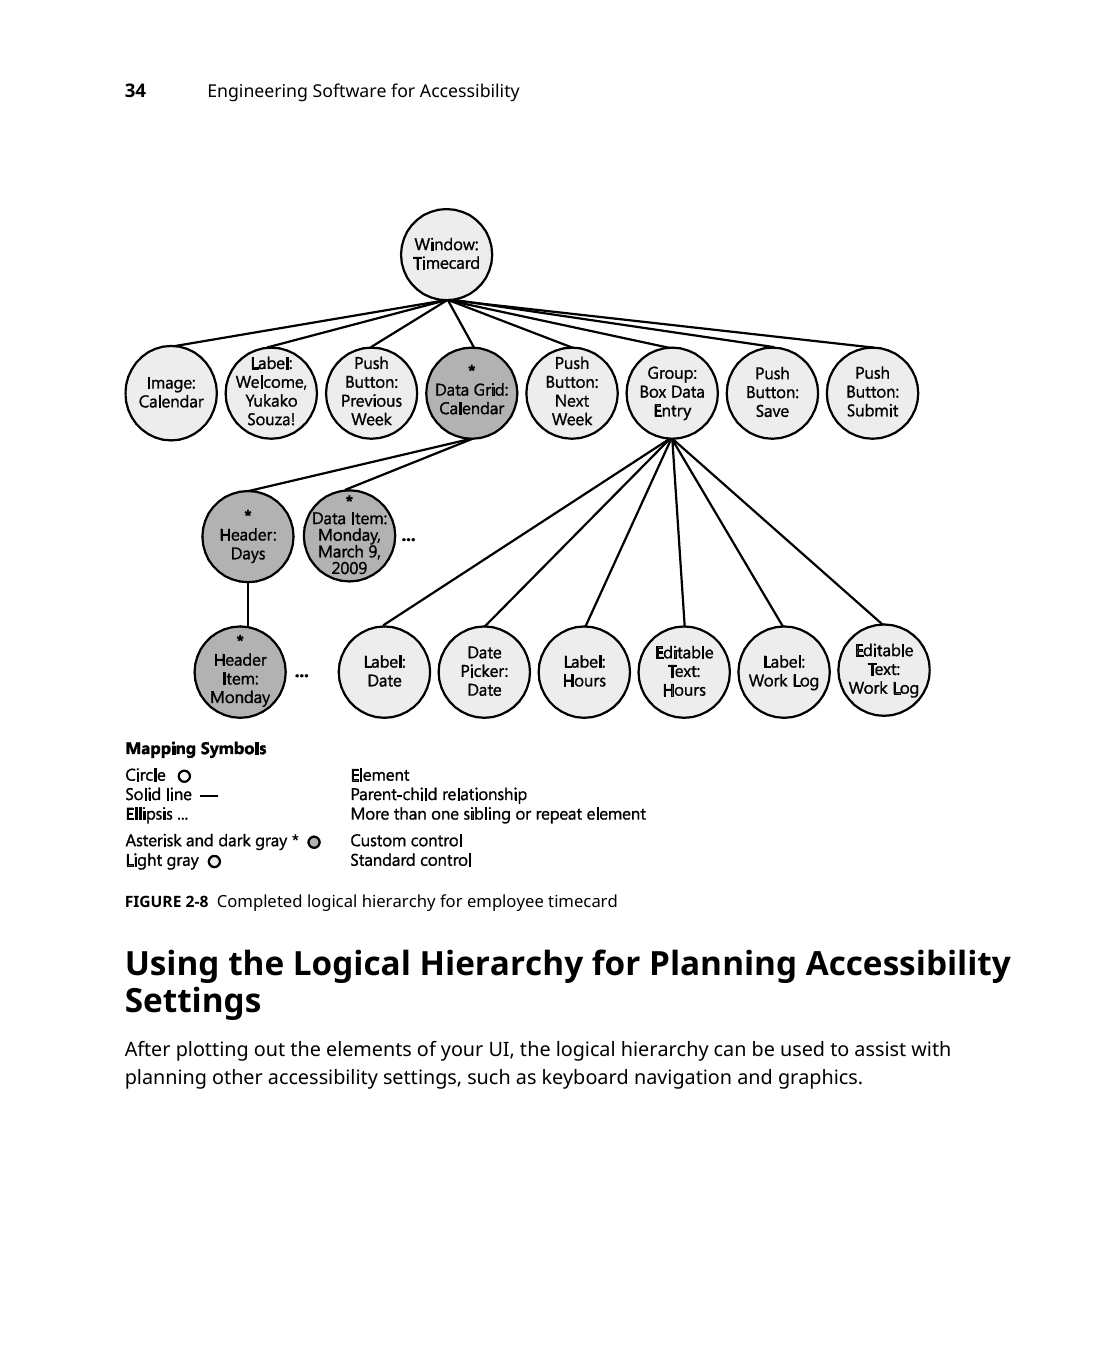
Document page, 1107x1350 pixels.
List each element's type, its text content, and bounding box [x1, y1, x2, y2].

subtitle Using the Logical Hierarchy for Planning Accessibility Settings [124, 945, 1019, 1020]
text After plotting out the elements of your UI, the logical hierarchy can be used to assist with planning other accessibility settings, such as keyboard navigation and graphics. [124, 1035, 1019, 1090]
text Figure 2-8 Completed logical hierarchy for employee timecard [124, 884, 1019, 912]
